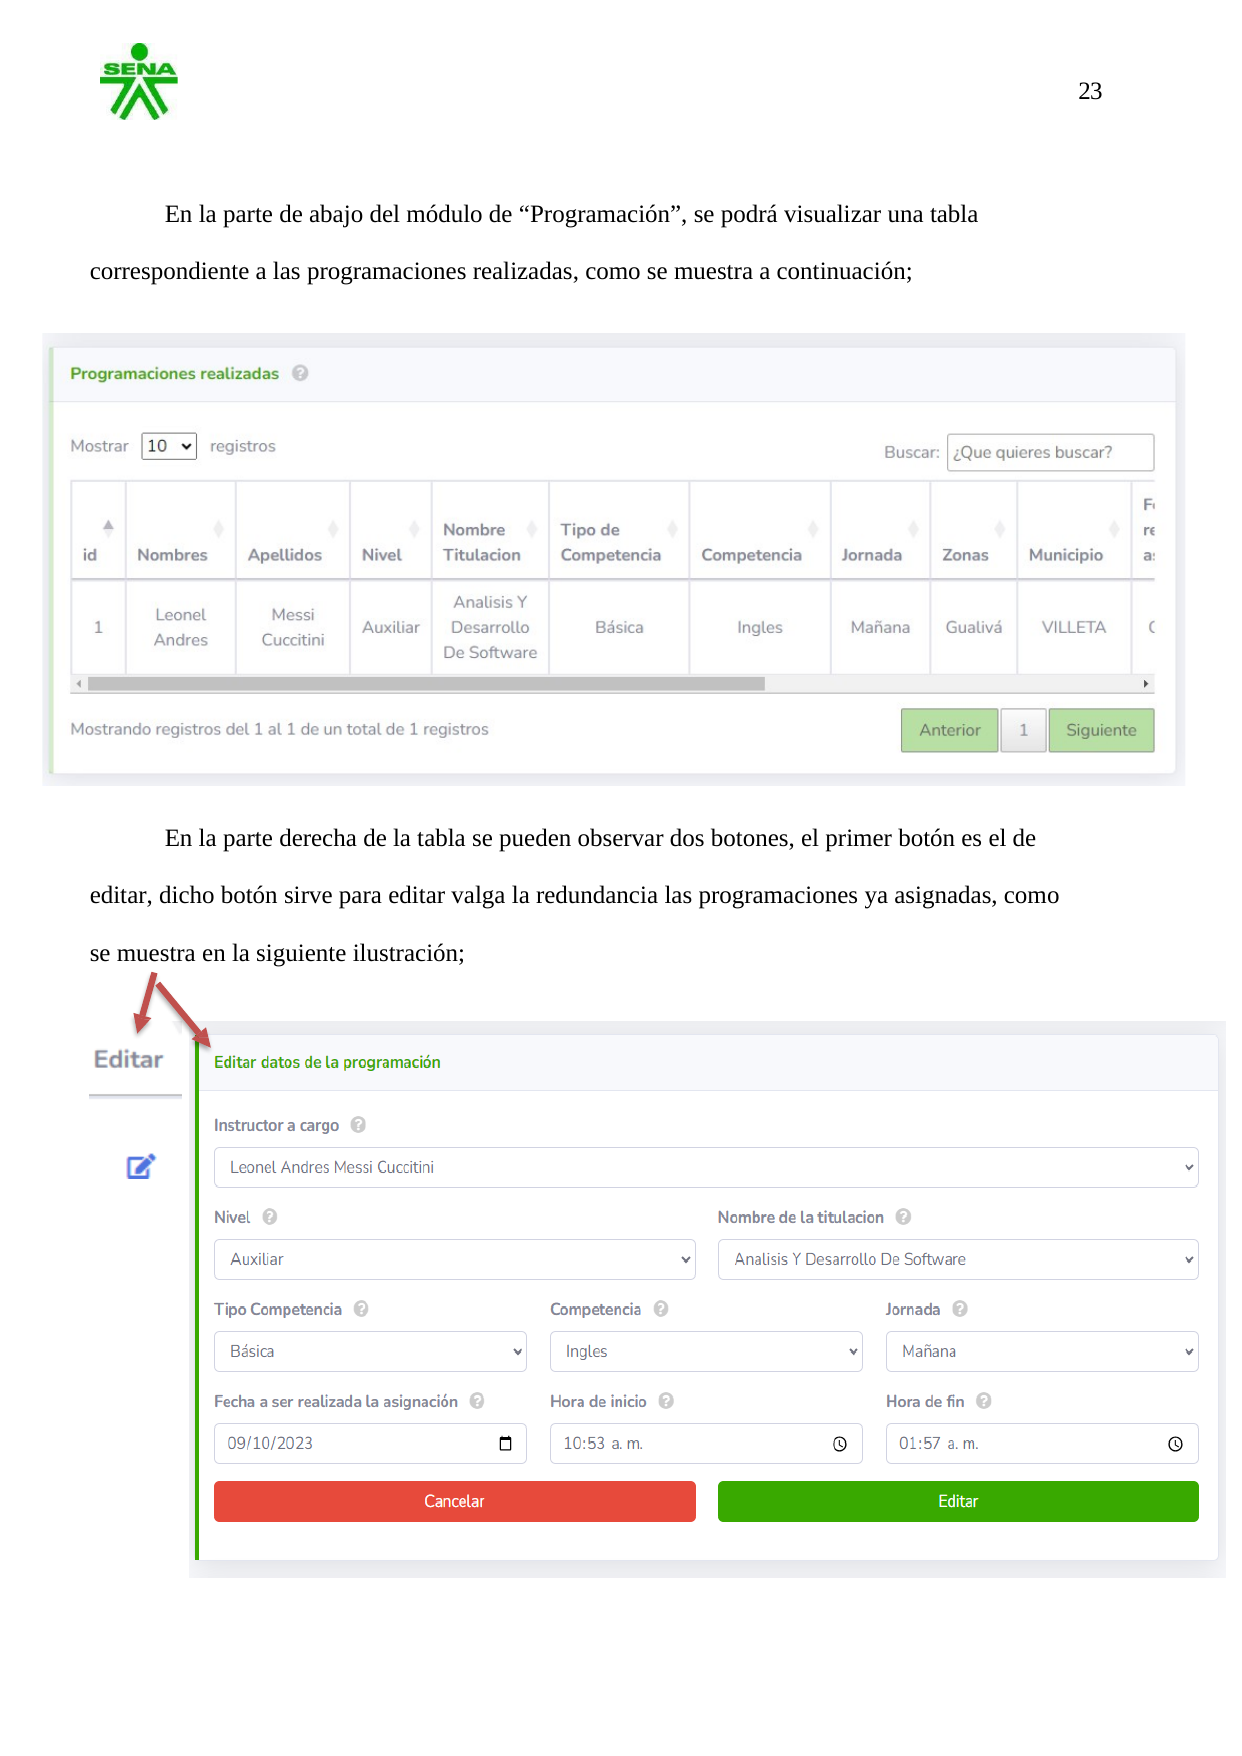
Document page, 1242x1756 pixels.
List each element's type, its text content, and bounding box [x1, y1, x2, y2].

picture [100, 43, 178, 120]
text En la parte de abajo del módulo de “Programación”, se podrá visualizar una tabla correspondiente a las programaciones realizadas, como se muestra a continuación; [89, 199, 1074, 285]
picture [42, 333, 1186, 786]
picture [89, 968, 1226, 1578]
text En la parte derecha de la tabla se pueden observar dos botones, el primer botón es el de editar, dicho botón sirve para editar valga la redundancia las programaciones ya asignadas, como se muestra en la siguiente ilustración; [89, 823, 1074, 967]
